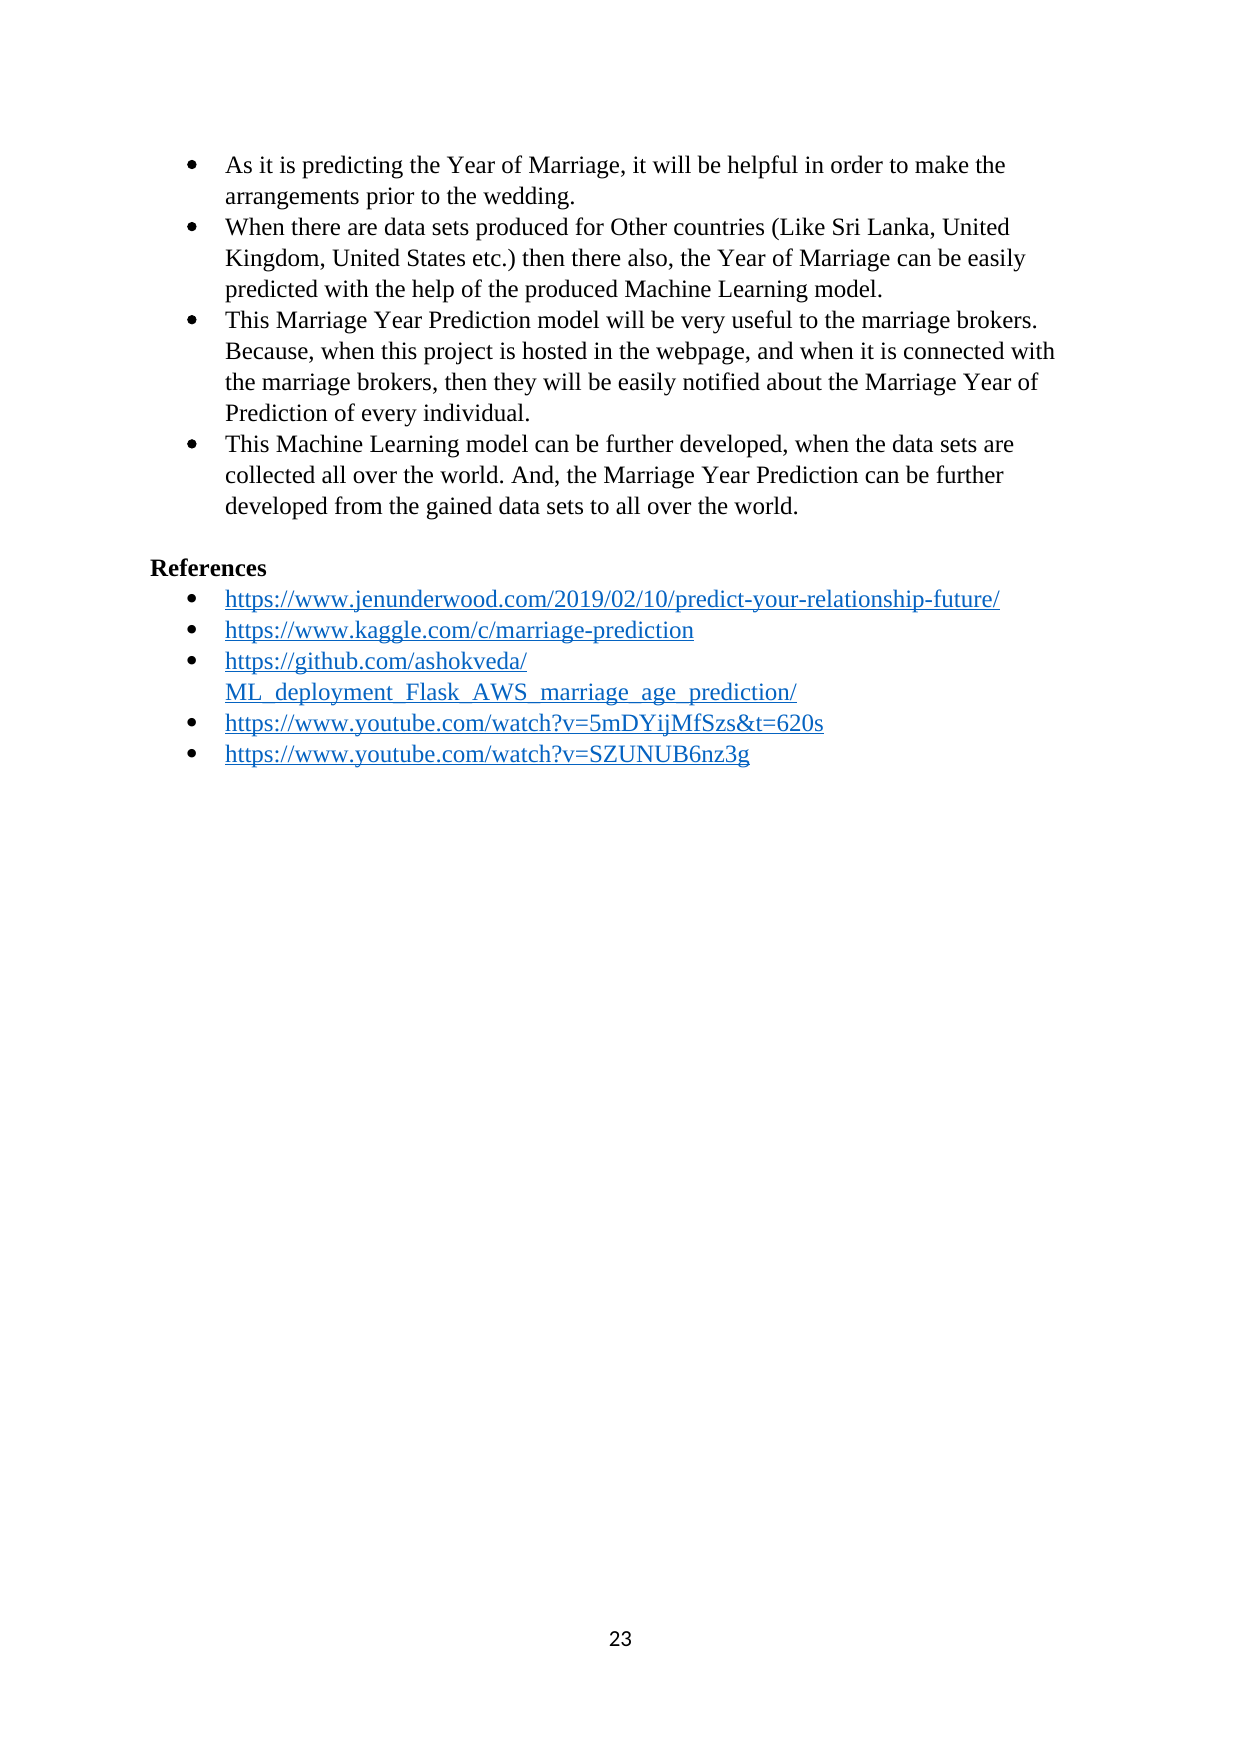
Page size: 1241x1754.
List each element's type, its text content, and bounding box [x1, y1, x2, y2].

list https://www.youtube.com/watch?v=5mDYijMfSzs&t=620s [187, 708, 1090, 737]
list This Machine Learning model can be further developed, when the data sets are collected all over the world. And, the Marriage Year Prediction can be further developed from the gained data sets to all over the world. [187, 429, 1090, 520]
list This Marriage Year Prediction model will be very useful to the marriage brokers. Because, when this project is hosted in the webpage, and when it is connected with the marriage brokers, then they will be easily notified about the Marriage Year of Prediction of every individual. [187, 305, 1090, 427]
list https://www.jenunderwood.com/2019/02/10/predict-your-relationship-future/ [187, 584, 1090, 612]
list https://github.com/ashokveda/ML_deployment_Flask_AWS_marriage_age_prediction/ [187, 646, 1090, 706]
list https://www.youtube.com/watch?v=SZUNUB6nz3g [187, 739, 1090, 768]
list As it is predicting the Year of Marriage, it will be helpful in order to make the arrangements prior to the wedding. [187, 150, 1090, 210]
list https://www.kaggle.com/c/marriage-prediction [187, 615, 1090, 643]
list When there are data sets produced for Other countries (Like Sri Lanka, United Kingdom, United States etc.) then there also, the Year of Marriage can be easily predicted with the help of the produced Machine Learning model. [187, 212, 1090, 303]
list References [150, 553, 1090, 581]
